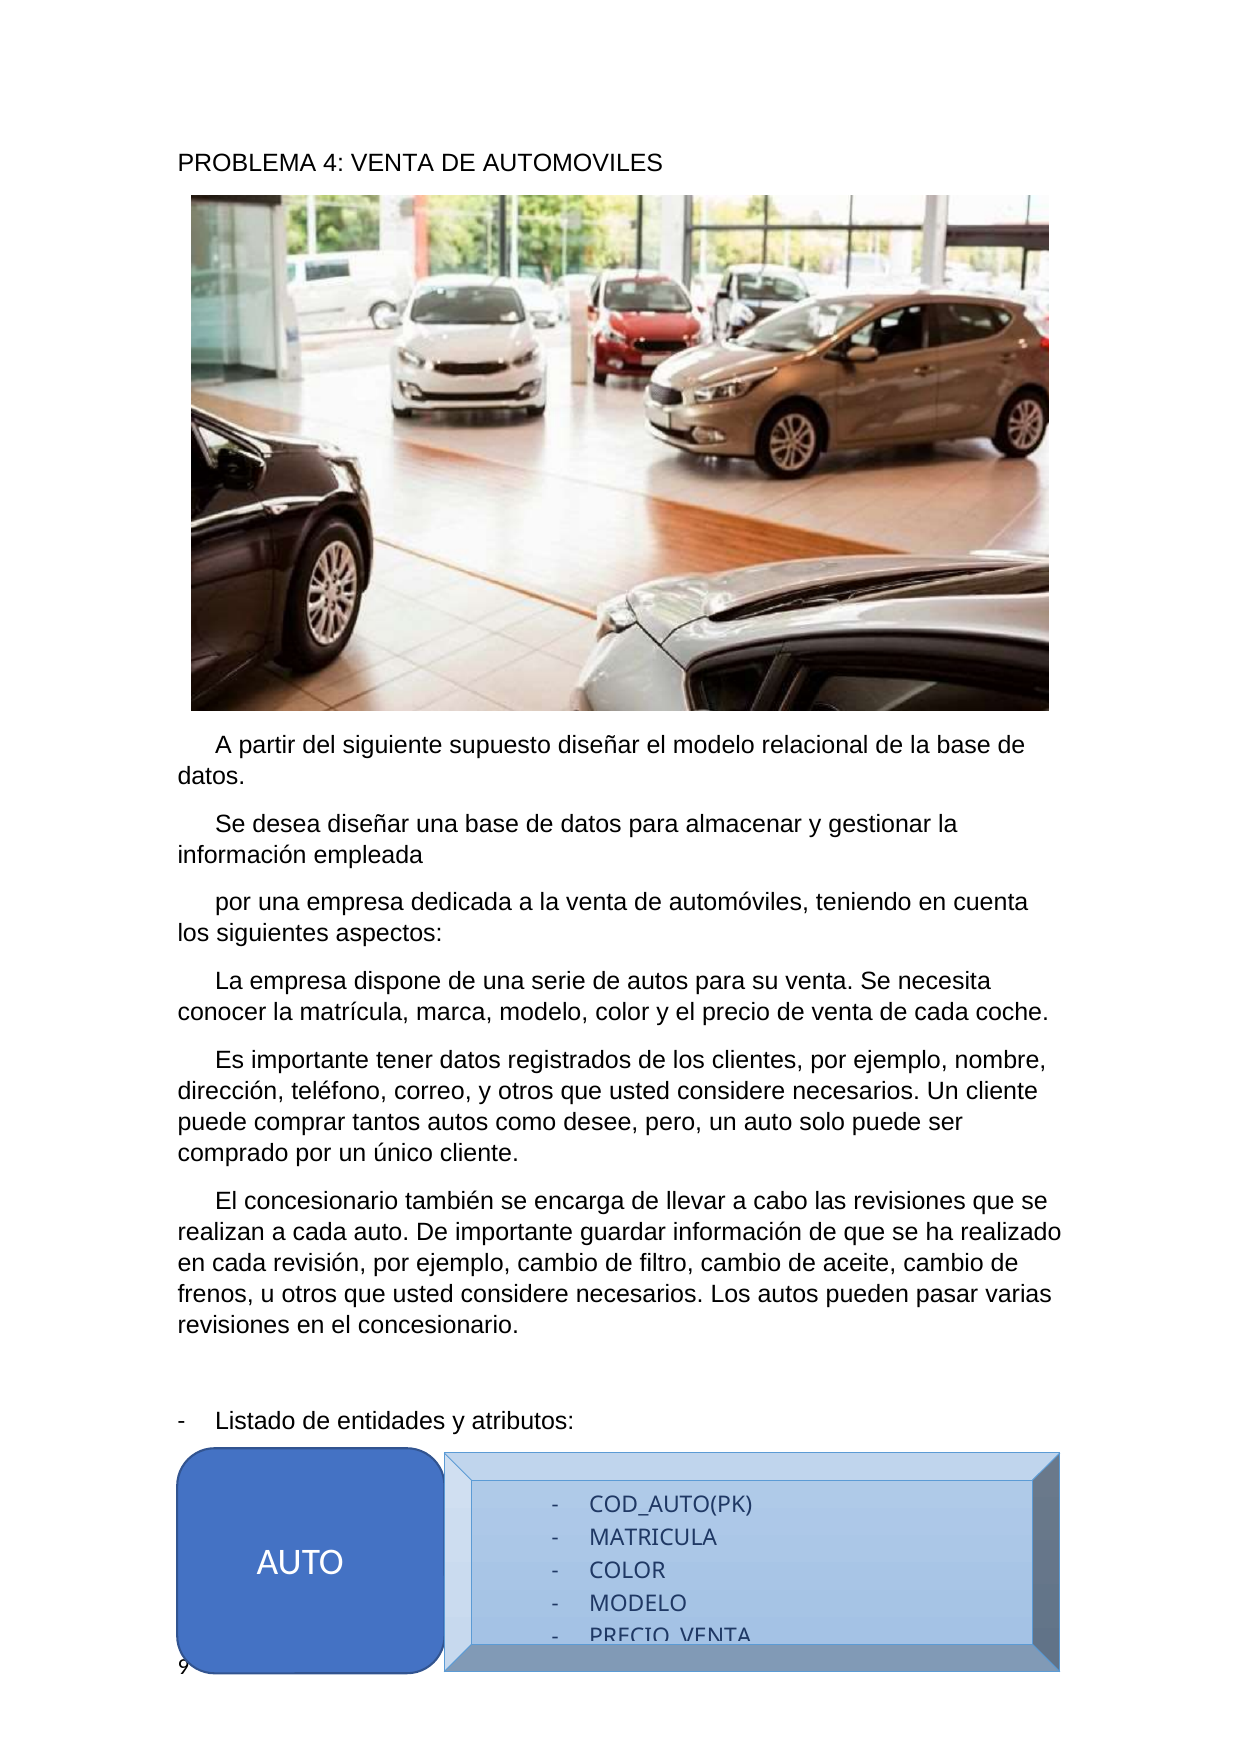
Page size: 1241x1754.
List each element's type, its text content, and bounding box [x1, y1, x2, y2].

text por una empresa dedicada a la venta de automóviles, teniendo en cuenta los siguientes aspectos: [177, 887, 1063, 947]
list Listado de entidades y atributos: [177, 1405, 1063, 1436]
text El concesionario también se encarga de llevar a cabo las revisiones que se realizan a cada auto. De importante guardar información de que se ha realizado en cada revisión, por ejemplo, cambio de filtro, cambio de aceite, cambio de frenos, u otros que usted considere necesarios. Los autos pueden pasar varias revisiones en el concesionario. [177, 1186, 1063, 1338]
text Es importante tener datos registrados de los clientes, por ejemplo, nombre, dirección, teléfono, correo, y otros que usted considere necesarios. Un cliente puede comprar tantos autos como desee, pero, un auto solo puede ser comprado por un único cliente. [177, 1045, 1063, 1167]
text A partir del siguiente supuesto diseñar el modelo relacional de la base de datos. [177, 730, 1063, 789]
text La empresa dispone de una serie de autos para su venta. Se necesita conocer la matrícula, marca, modelo, color y el precio de venta de cada coche. [177, 966, 1063, 1026]
text PROBLEMA 4: VENTA DE AUTOMOVILES [177, 148, 1063, 176]
picture [191, 195, 1049, 711]
text Se desea diseñar una base de datos para almacenar y gestionar la información empleada [177, 808, 1063, 868]
